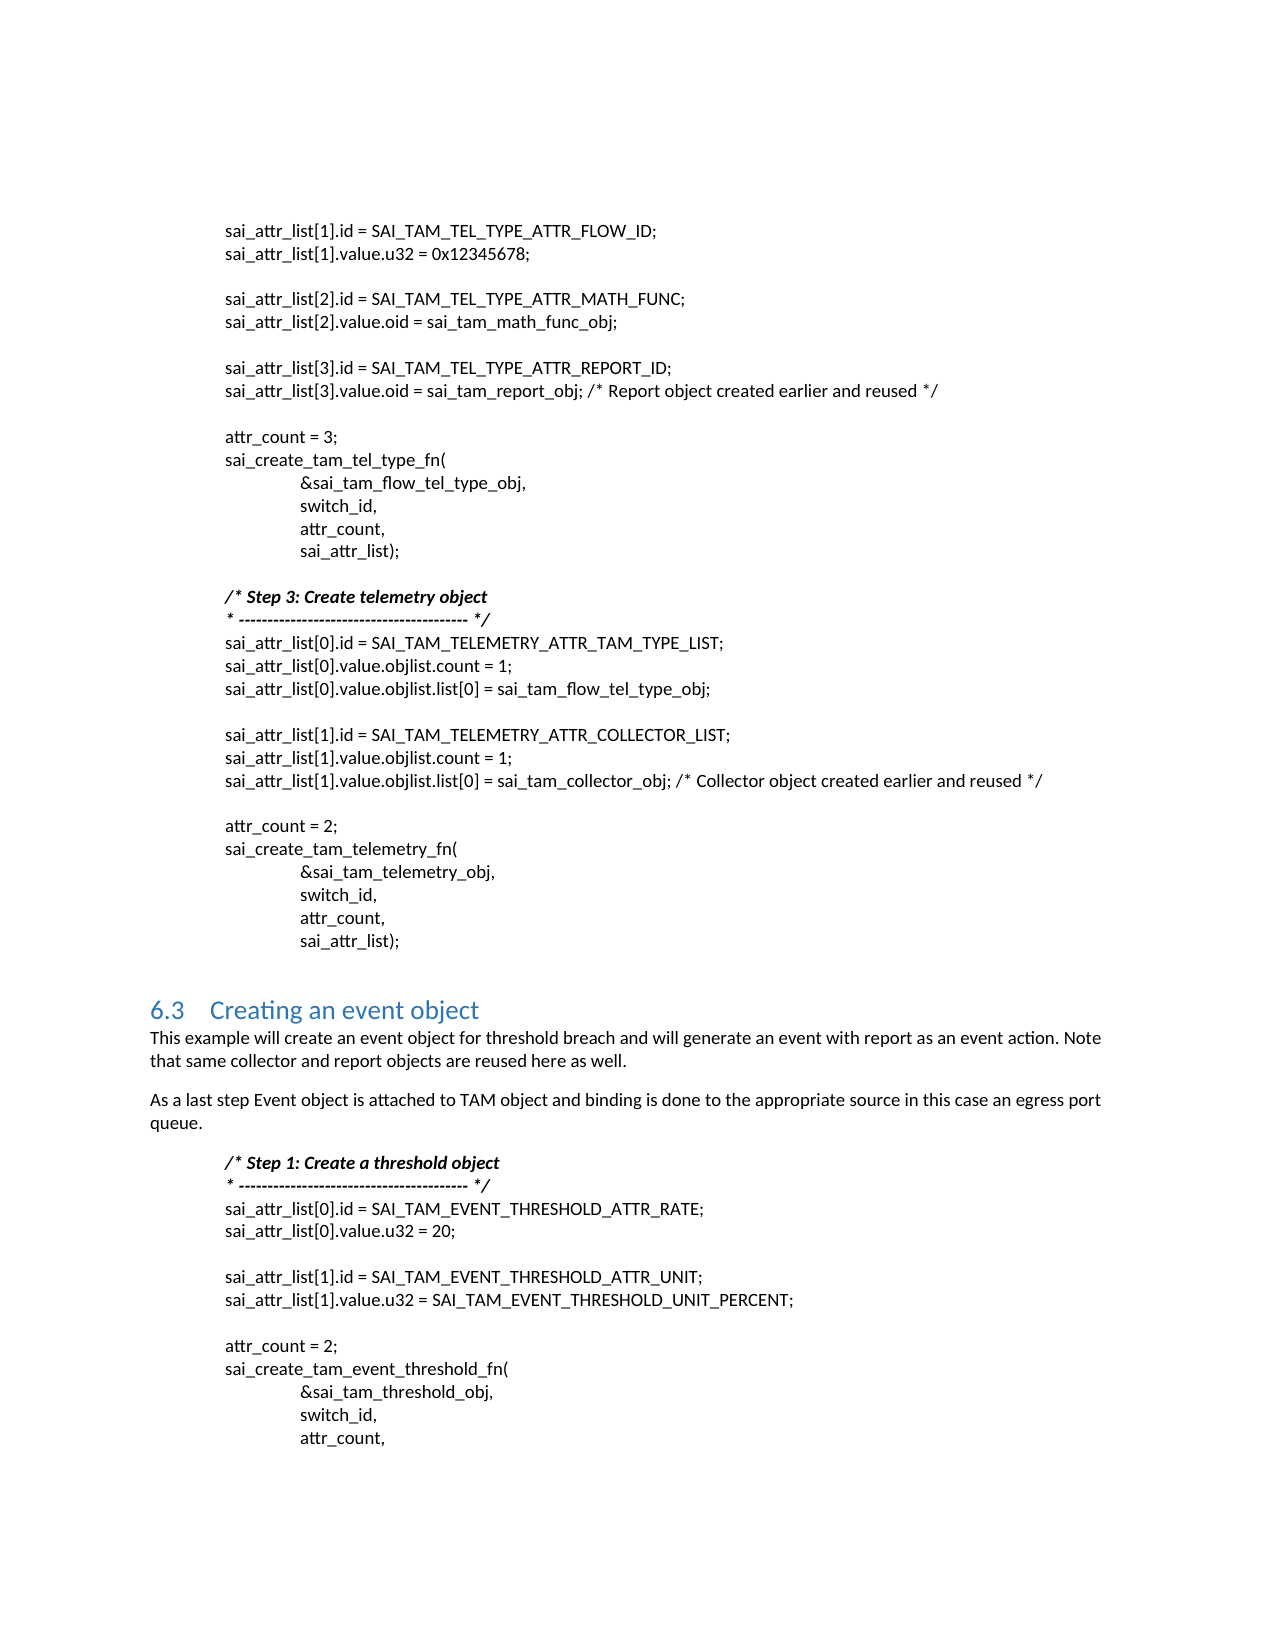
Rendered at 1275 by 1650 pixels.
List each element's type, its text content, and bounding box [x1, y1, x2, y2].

text &sai_tam_telemetry_obj, [225, 860, 1125, 883]
text sai_attr_list[3].value.oid = sai_tam_report_obj; /* Report object created earlier and reused */ [225, 379, 1125, 402]
text attr_count = 3; [225, 425, 1125, 448]
text sai_create_tam_tel_type_fn( [225, 448, 1125, 471]
text sai_attr_list[1].value.objlist.count = 1; [225, 746, 1125, 769]
text attr_count, [225, 1426, 1125, 1449]
subtitle Creating an event object [150, 993, 1125, 1026]
text attr_count = 2; [225, 814, 1125, 837]
text sai_attr_list[3].id = SAI_TAM_TEL_TYPE_ATTR_REPORT_ID; [225, 356, 1125, 379]
text sai_attr_list[1].id = SAI_TAM_EVENT_THRESHOLD_ATTR_UNIT; [225, 1266, 1125, 1288]
text attr_count, [225, 517, 1125, 539]
text sai_create_tam_event_threshold_fn( [225, 1357, 1125, 1380]
text This example will create an event object for threshold breach and will generate an event with report as an event action. Note that same collector and report objects are reused here as well. [150, 1026, 1125, 1072]
text As a last step Event object is attached to TAM object and binding is done to the appropriate source in this case an egress port queue. [150, 1088, 1125, 1134]
text switch_id, [300, 883, 1125, 906]
text * ---------------------------------------- */ [225, 1174, 1125, 1197]
text sai_attr_list[1].id = SAI_TAM_TELEMETRY_ATTR_COLLECTOR_LIST; [225, 723, 1125, 746]
text switch_id, [225, 494, 1125, 517]
text switch_id, [225, 1403, 1125, 1426]
text &sai_tam_threshold_obj, [225, 1380, 1125, 1403]
text sai_attr_list[0].value.objlist.count = 1; [225, 654, 1125, 677]
text sai_attr_list[1].value.u32 = 0x12345678; [225, 242, 1125, 264]
text sai_attr_list[2].value.oid = sai_tam_math_func_obj; [225, 310, 1125, 333]
text sai_attr_list[0].id = SAI_TAM_TELEMETRY_ATTR_TAM_TYPE_LIST; [225, 631, 1125, 654]
text sai_attr_list[2].id = SAI_TAM_TEL_TYPE_ATTR_MATH_FUNC; [225, 287, 1125, 310]
text sai_attr_list[0].id = SAI_TAM_EVENT_THRESHOLD_ATTR_RATE; [225, 1197, 1125, 1220]
text sai_attr_list); [225, 539, 1125, 562]
text /* Step 3: Create telemetry object [225, 585, 1125, 608]
text attr_count = 2; [225, 1334, 1125, 1357]
text attr_count, [300, 906, 1125, 929]
text * ---------------------------------------- */ [225, 608, 1125, 631]
text sai_attr_list[0].value.objlist.list[0] = sai_tam_flow_tel_type_obj; [225, 677, 1125, 700]
text sai_attr_list[1].value.u32 = SAI_TAM_EVENT_THRESHOLD_UNIT_PERCENT; [225, 1288, 1125, 1311]
text sai_create_tam_telemetry_fn( [225, 837, 1125, 860]
text /* Step 1: Create a threshold object [225, 1151, 1125, 1174]
text sai_attr_list); [300, 929, 1125, 952]
text sai_attr_list[0].value.u32 = 20; [225, 1220, 1125, 1243]
text &sai_tam_flow_tel_type_obj, [225, 471, 1125, 494]
text sai_attr_list[1].value.objlist.list[0] = sai_tam_collector_obj; /* Collector object created earlier and reused */ [225, 769, 1125, 792]
text sai_attr_list[1].id = SAI_TAM_TEL_TYPE_ATTR_FLOW_ID; [225, 219, 1125, 242]
